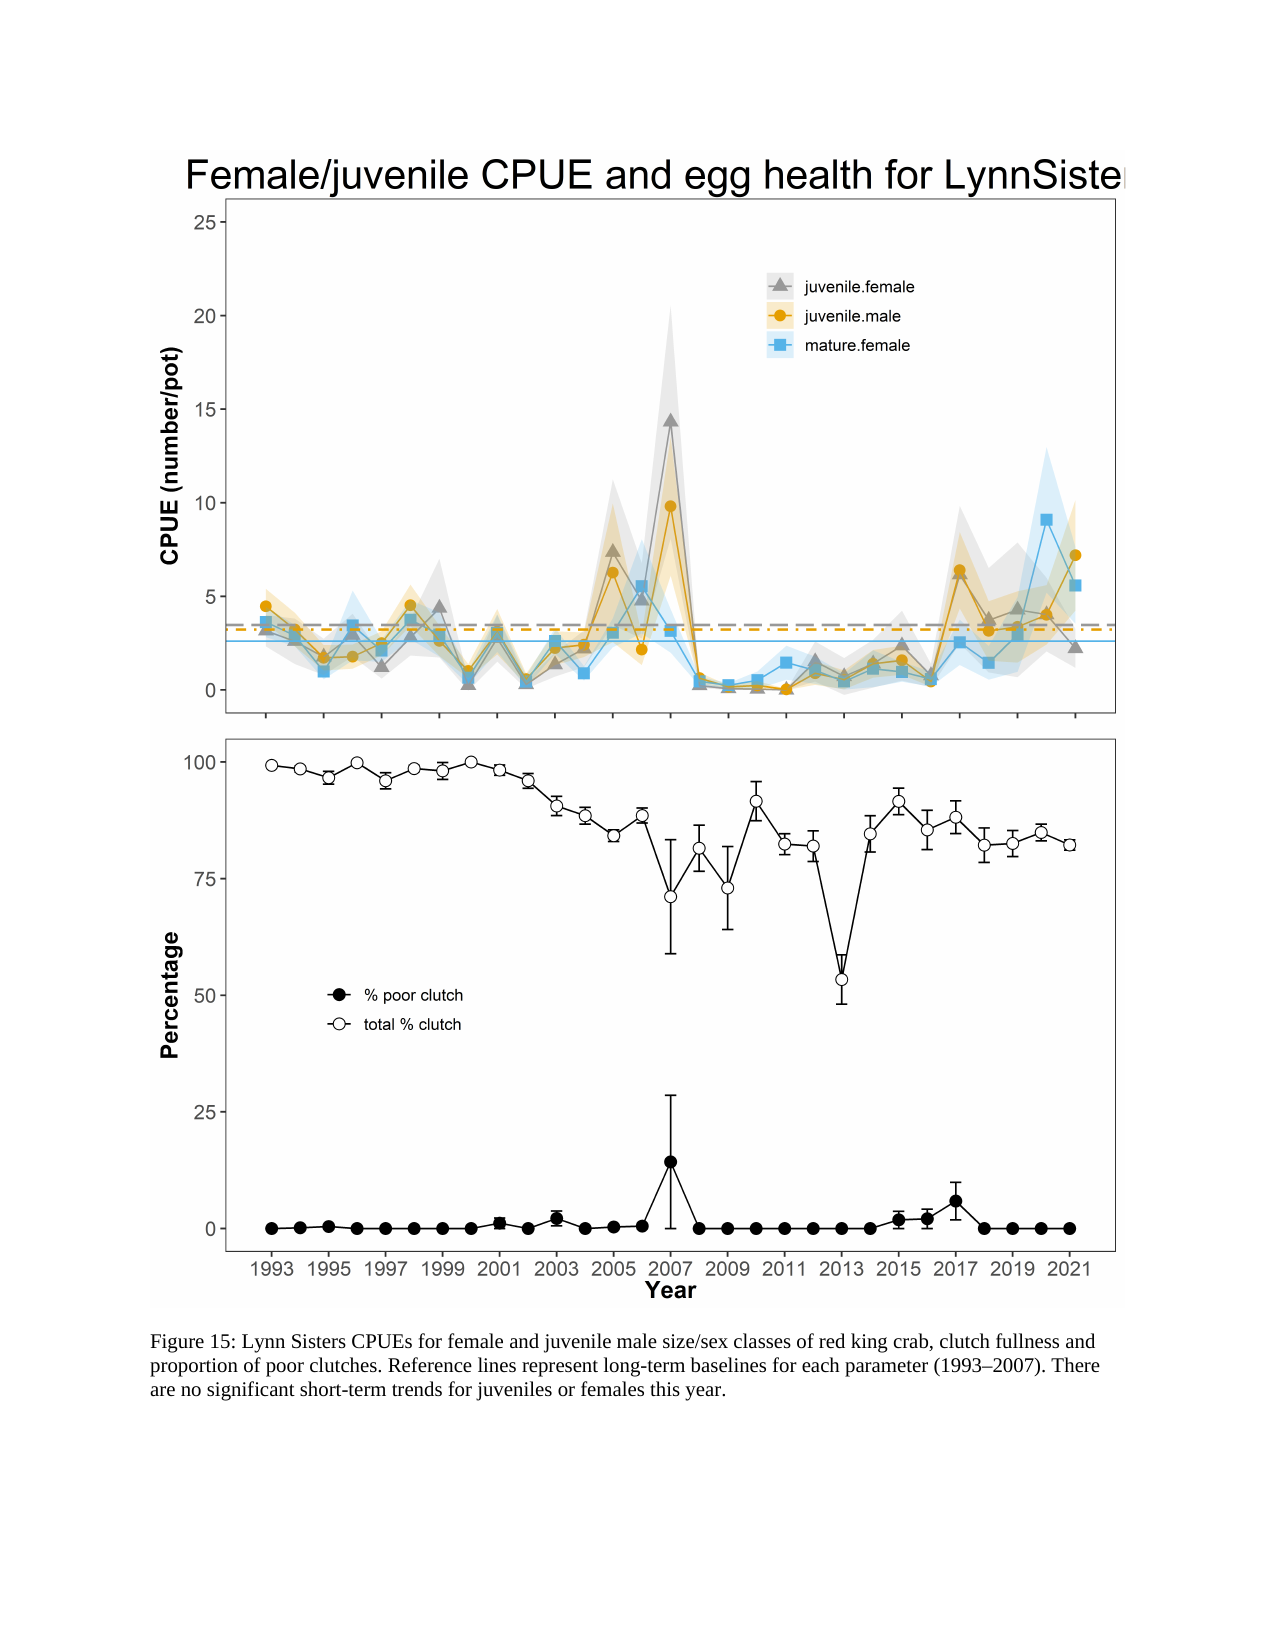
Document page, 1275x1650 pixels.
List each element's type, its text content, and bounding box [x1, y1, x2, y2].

text Figure 15: Lynn Sisters CPUEs for female and juvenile male size/sex classes of red king crab, clutch fullness and proportion of poor clutches. Reference lines represent long-term baselines for each parameter (1993–2007). There are no significant short-term trends for juveniles or females this year. [150, 1329, 1125, 1401]
picture [150, 150, 1125, 1308]
